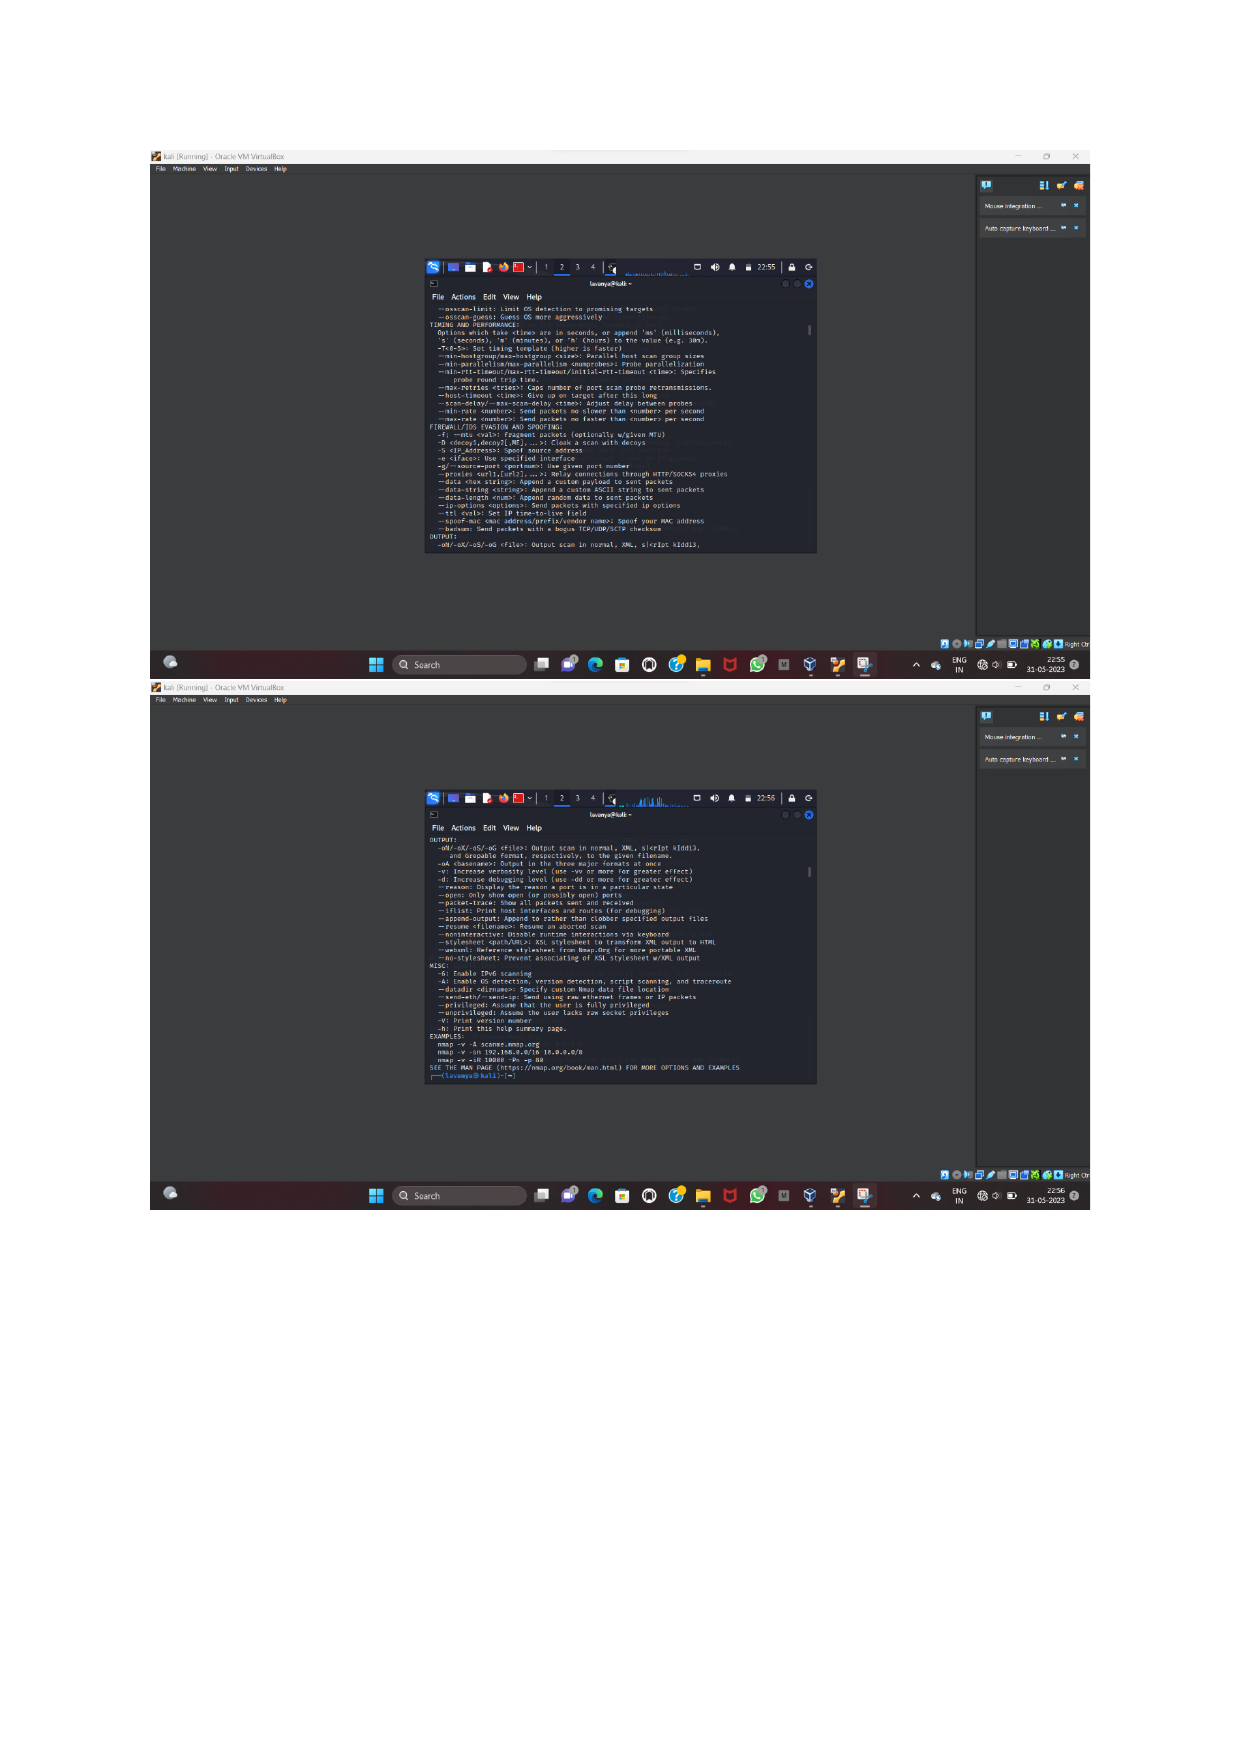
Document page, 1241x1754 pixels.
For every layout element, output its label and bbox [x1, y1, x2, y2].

picture [150, 681, 1091, 1210]
picture [150, 150, 1091, 679]
